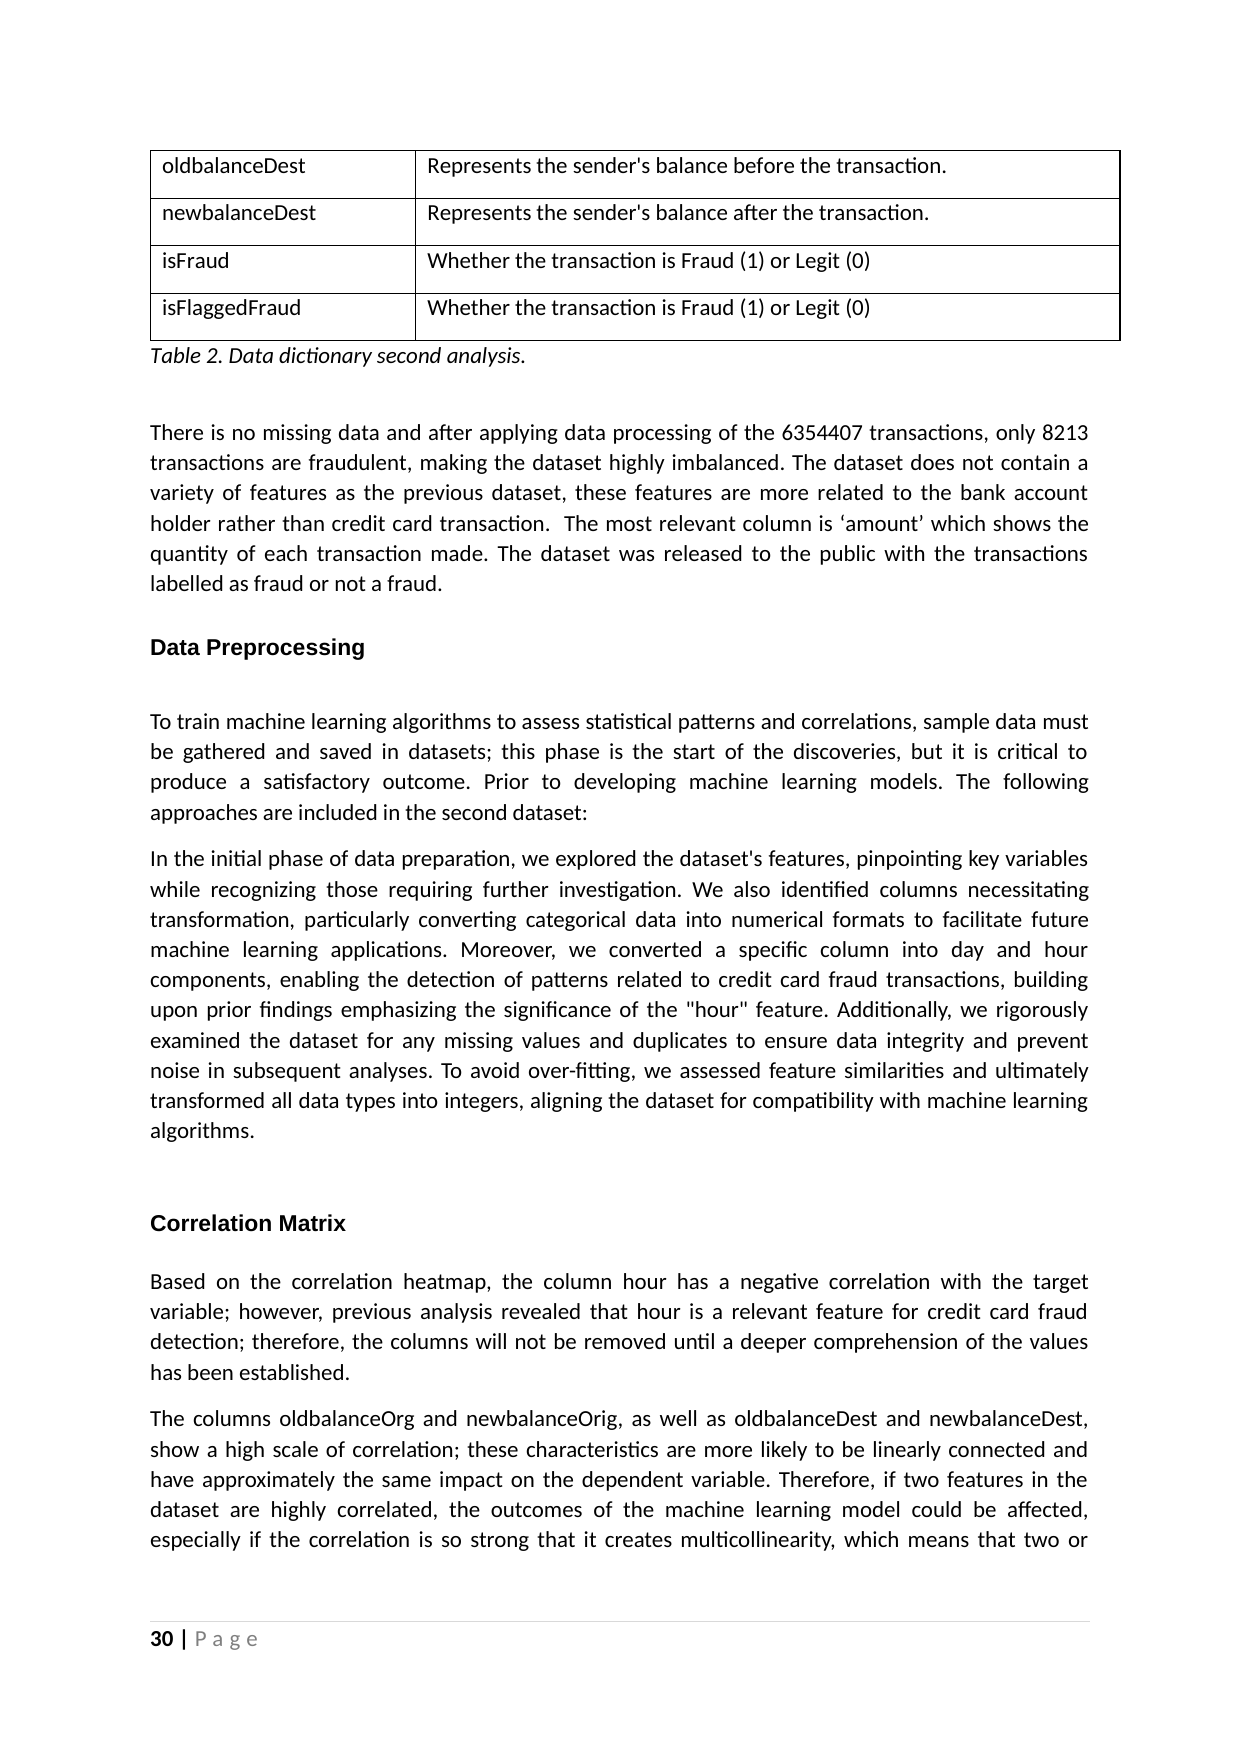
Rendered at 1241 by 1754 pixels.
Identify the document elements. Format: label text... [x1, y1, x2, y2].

text Data Preprocessing [150, 634, 1090, 660]
text Based on the correlation heatmap, the column hour has a negative correlation with the target variable; however, previous analysis revealed that hour is a relevant feature for credit card fraud detection; therefore, the columns will not be removed until a deeper comprehension of the values has been established. [150, 1267, 1090, 1386]
text In the initial phase of data preparation, we explored the dataset's features, pinpointing key variables while recognizing those requiring further investigation. We also identified columns necessitating transformation, particularly converting categorical data into numerical formats to facilitate future machine learning applications. Moreover, we converted a specific column into day and hour components, enabling the detection of patterns related to credit card fraud transactions, building upon prior findings emphasizing the significance of the "hour" feature. Additionally, we rigorously examined the dataset for any missing values and duplicates to ensure data integrity and prevent noise in subsequent analyses. To avoid over-fitting, we assessed feature similarities and ultimately transformed all data types into integers, aligning the dataset for compatibility with machine learning algorithms. [150, 844, 1090, 1144]
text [150, 1404, 1090, 1553]
table_cell Whether the transaction is Fraud (1) or Legit (0) [416, 294, 1119, 340]
text Table 2. Data dictionary second analysis. [150, 341, 1090, 369]
text Correlation Matrix [150, 1210, 1090, 1236]
table_cell isFlaggedFraud [151, 294, 415, 340]
table_cell Whether the transaction is Fraud (1) or Legit (0) [416, 246, 1119, 292]
table_cell oldbalanceDest [151, 151, 415, 197]
table_cell newbalanceDest [151, 199, 415, 245]
table_cell Represents the sender's balance after the transaction. [416, 199, 1119, 245]
text To train machine learning algorithms to assess statistical patterns and correlations, sample data must be gathered and saved in datasets; this phase is the start of the discoveries, but it is critical to produce a satisfactory outcome. Prior to developing machine learning models. The following approaches are included in the second dataset: [150, 707, 1090, 826]
text There is no missing data and after applying data processing of the 6354407 transactions, only 8213 transactions are fraudulent, making the dataset highly imbalanced. The dataset does not contain a variety of features as the previous dataset, these features are more related to the bank account holder rather than credit card transaction. The most relevant column is ‘amount’ which shows the quantity of each transaction made. The dataset was released to the public with the transactions labelled as fraud or not a fraud. [150, 418, 1090, 597]
table_cell Represents the sender's balance before the transaction. [416, 151, 1119, 197]
table_cell isFraud [151, 246, 415, 292]
